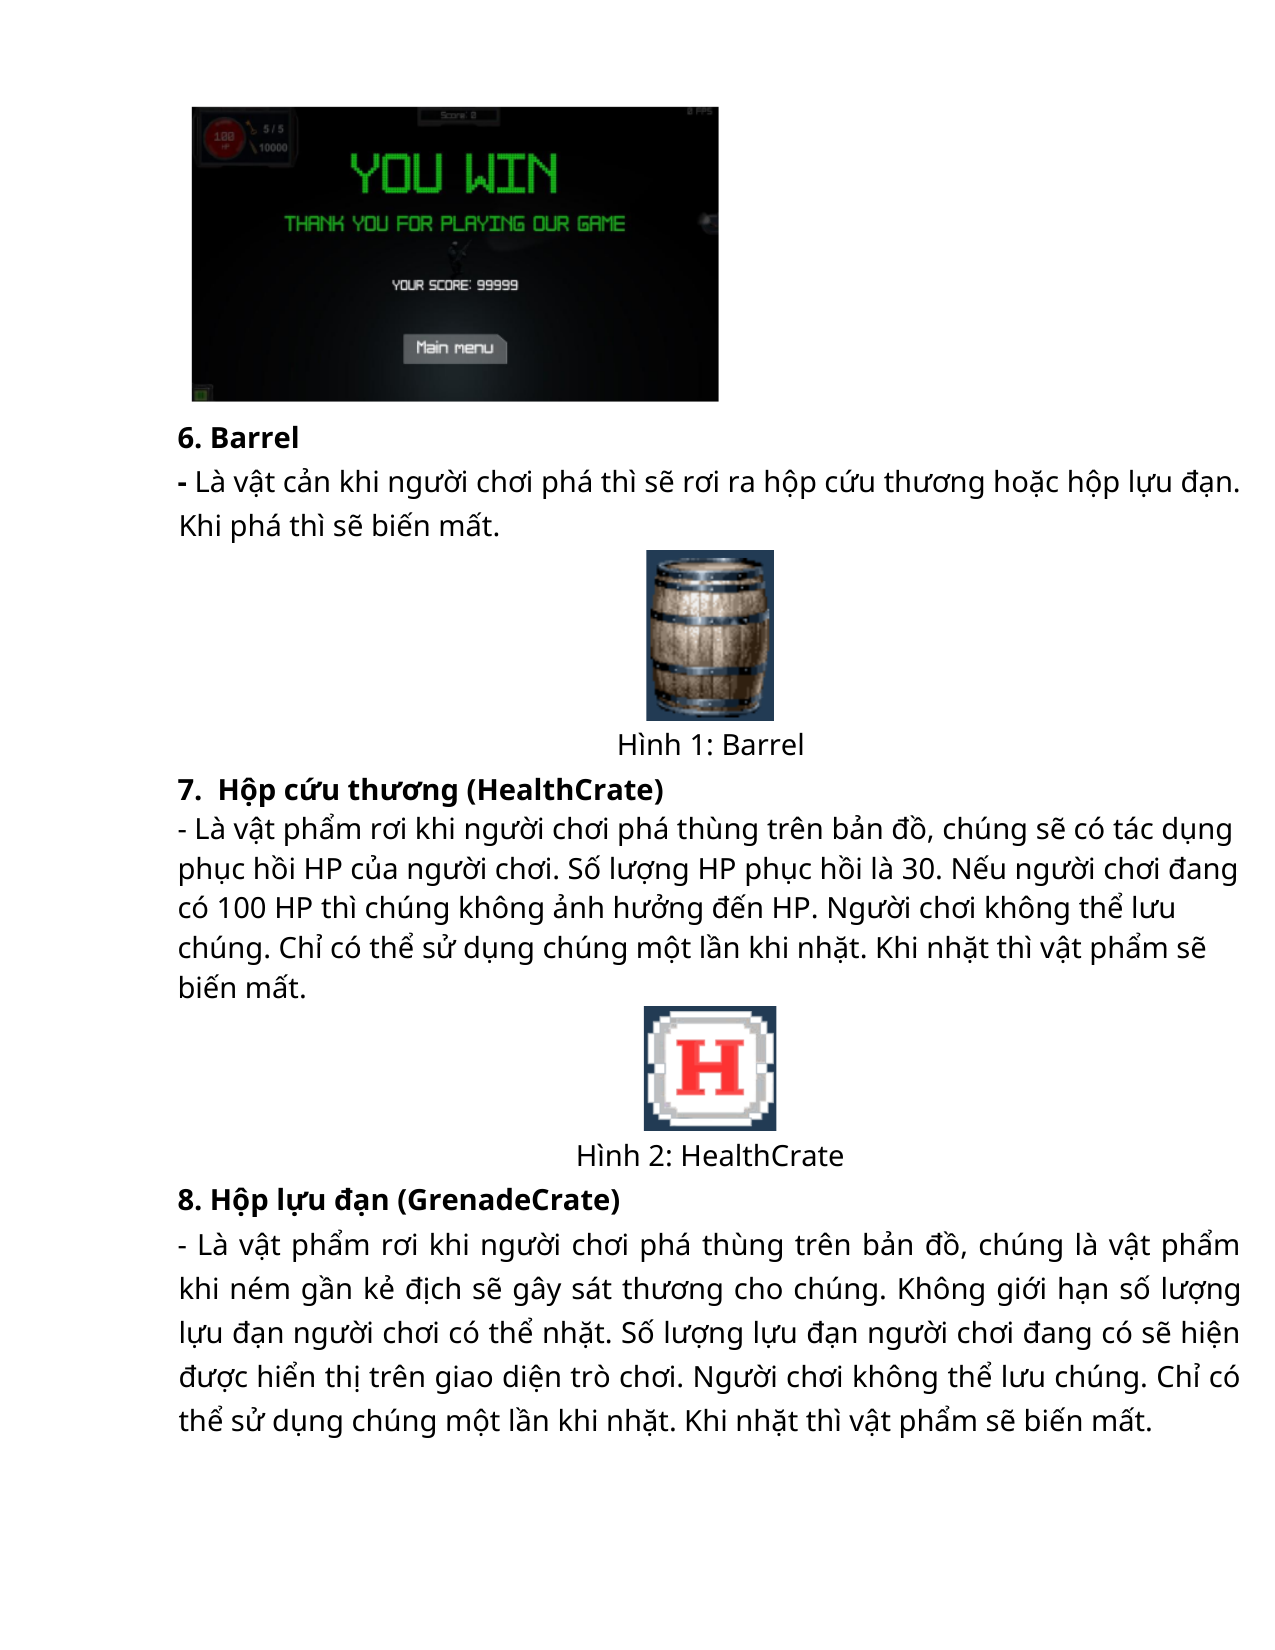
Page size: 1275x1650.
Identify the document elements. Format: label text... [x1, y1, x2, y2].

text Hình 1: Barrel [177, 724, 1243, 764]
picture [177, 98, 735, 413]
text - Là vật phẩm rơi khi người chơi phá thùng trên bản đồ, chúng là vật phẩm khi ném gần kẻ địch sẽ gây sát thương cho chúng. Không giới hạn số lượng lựu đạn người chơi có thể nhặt. Số lượng lựu đạn người chơi đang có sẽ hiện được hiển thị trên giao diện trò chơi. Người chơi không thể lưu chúng. Chỉ có thể sử dụng chúng một lần khi nhặt. Khi nhặt thì vật phẩm sẽ biến mất. [177, 1224, 1243, 1439]
picture [643, 1006, 777, 1131]
text - Là vật phẩm rơi khi người chơi phá thùng trên bản đồ, chúng sẽ có tác dụng phục hồi HP của người chơi. Số lượng HP phục hồi là 30. Nếu người chơi đang có 100 HP thì chúng không ảnh hưởng đến HP. Người chơi không thể lưu chúng. Chỉ có thể sử dụng chúng một lần khi nhặt. Khi nhặt thì vật phẩm sẽ biến mất. [177, 808, 1246, 1007]
text Hình 2: HealthCrate [177, 1135, 1243, 1175]
picture [646, 550, 774, 721]
text - Là vật cản khi người chơi phá thì sẽ rơi ra hộp cứu thương hoặc hộp lựu đạn. Khi phá thì sẽ biến mất. [177, 462, 1243, 545]
text 6. Barrel [177, 417, 1243, 457]
text 7. Hộp cứu thương (HealthCrate) [177, 769, 1246, 808]
text 8. Hộp lựu đạn (GrenadeCrate) [177, 1179, 1243, 1219]
